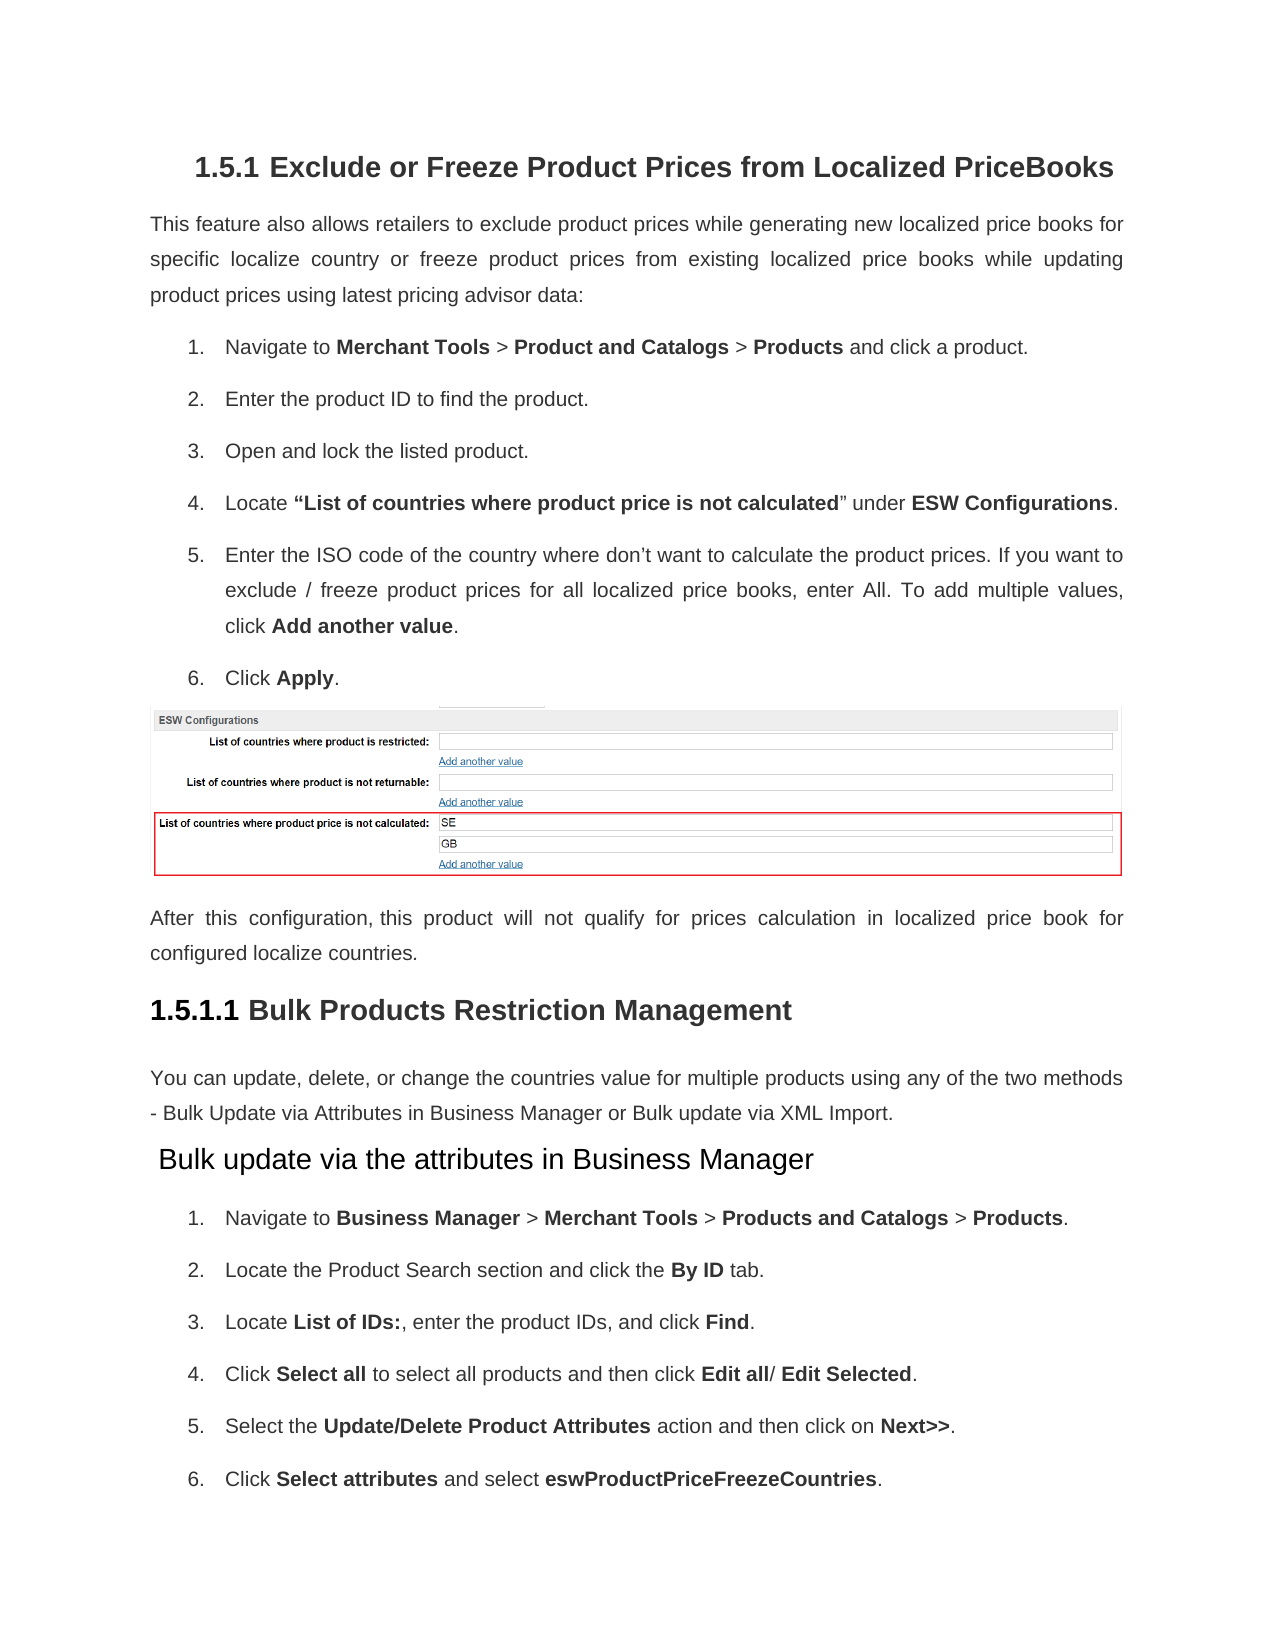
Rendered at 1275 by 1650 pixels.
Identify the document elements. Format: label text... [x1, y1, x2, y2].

text This feature also allows retailers to exclude product prices while generating new localized price books for specific localize country or freeze product prices from existing localized price books while updating product prices using latest pricing advisor data: [150, 200, 1125, 306]
list Navigate to Merchant Tools > Product and Catalogs > Products and click a product. [187, 323, 1125, 358]
picture [150, 706, 1125, 878]
text Exclude or Freeze Product Prices from Localized PriceBooks [194, 150, 1125, 183]
text Bulk Products Restriction Management [150, 993, 1125, 1026]
list Navigate to Business Manager > Merchant Tools > Products and Catalogs > Products. [187, 1194, 1125, 1230]
list Locate the Product Search section and click the By ID tab. [187, 1247, 1125, 1282]
text After this configuration, this product will not qualify for prices calculation in localized price book for configured localize countries. [150, 894, 1125, 965]
list Click Select all to select all products and then click Edit all/ Edit Selected. [187, 1351, 1125, 1386]
list Click Select attributes and select eswProductPriceFreezeCountries. [187, 1455, 1125, 1490]
list Select the Update/Delete Product Attributes action and then click on Next>>. [187, 1403, 1125, 1438]
list Locate “List of countries where product price is not calculated” under ESW Configurations. [187, 479, 1125, 515]
text Bulk update via the attributes in Business Manager [150, 1142, 1125, 1175]
list Click Apply. [187, 654, 1125, 690]
list Enter the ISO code of the country where don’t want to calculate the product prices. If you want to exclude / freeze product prices for all localized price books, enter All. To add multiple values, click Add another value. [187, 531, 1125, 638]
text You can update, delete, or change the countries value for multiple products using any of the two methods - Bulk Update via Attributes in Business Manager or Bulk update via XML Import. [150, 1054, 1125, 1125]
list Open and lock the listed product. [187, 427, 1125, 463]
list Enter the product ID to find the product. [187, 375, 1125, 411]
list Locate List of IDs:, enter the product IDs, and click Find. [187, 1299, 1125, 1334]
